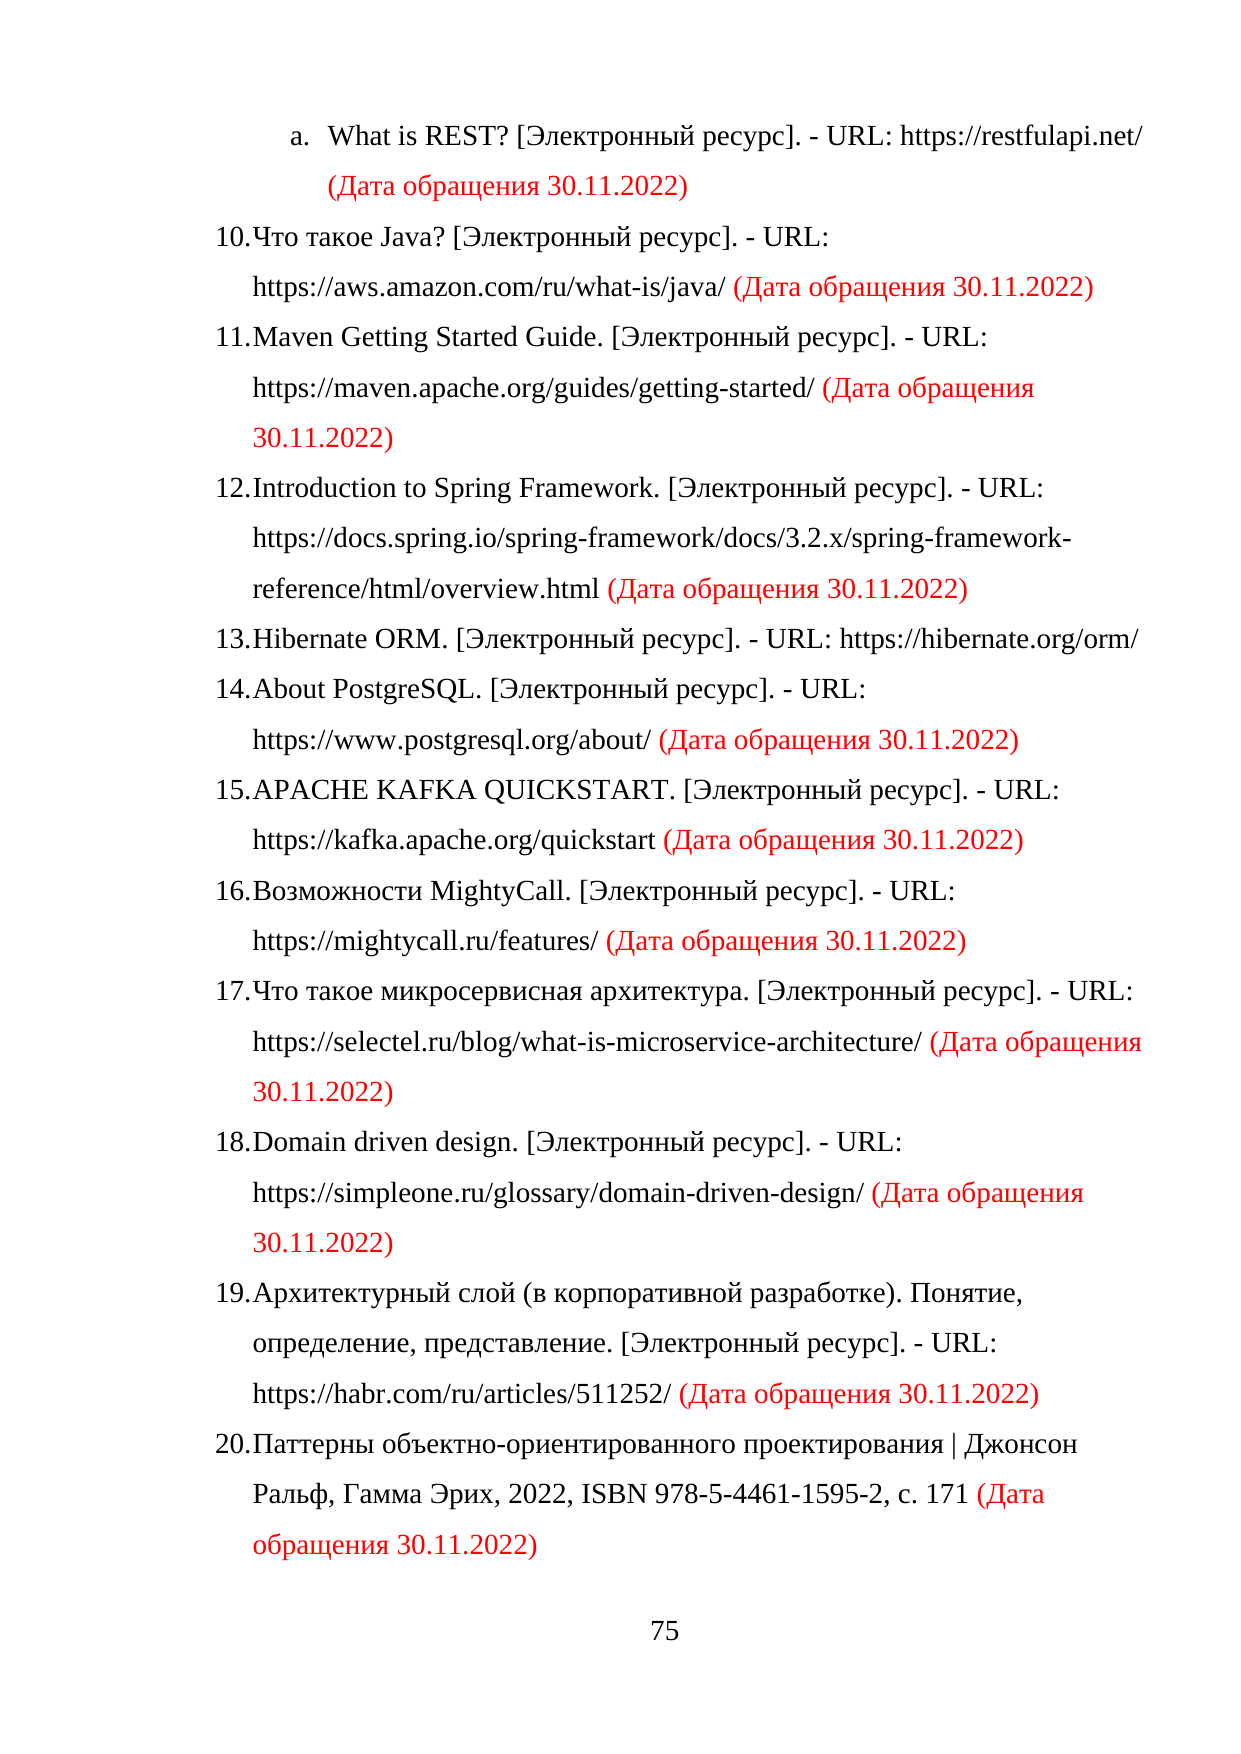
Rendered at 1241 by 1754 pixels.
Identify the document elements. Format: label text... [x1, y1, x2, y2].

list Maven Getting Started Guide. [Электронный ресурс]. - URL: https://maven.apache.org/guides/getting-started/ (Дата обращения 30.11.2022) [215, 319, 1152, 453]
list Что такое микросервисная архитектура. [Электронный ресурс]. - URL: https://selectel.ru/blog/what-is-microservice-architecture/ (Дата обращения 30.11.2022) [215, 973, 1152, 1108]
list Архитектурный слой (в корпоративной разработке). Понятие, определение, представление. [Электронный ресурс]. - URL: https://habr.com/ru/articles/511252/ (Дата обращения 30.11.2022) [215, 1275, 1152, 1409]
list Domain driven design. [Электронный ресурс]. - URL: https://simpleone.ru/glossary/domain-driven-design/ (Дата обращения 30.11.2022) [215, 1124, 1152, 1258]
list Паттерны объектно-ориентированного проектирования | Джонсон Ральф, Гамма Эрих, 2022, ISBN 978-5-4461-1595-2, c. 171 (Дата обращения 30.11.2022) [215, 1426, 1152, 1560]
list Что такое Java? [Электронный ресурс]. - URL: https://aws.amazon.com/ru/what-is/java/ (Дата обращения 30.11.2022) [215, 219, 1152, 303]
list What is REST? [Электронный ресурс]. - URL: https://restfulapi.net/ (Дата обращения 30.11.2022) [290, 118, 1152, 202]
list Hibernate ORM. [Электронный ресурс]. - URL: https://hibernate.org/orm/ [215, 621, 1152, 655]
list APACHE KAFKA QUICKSTART. [Электронный ресурс]. - URL: https://kafka.apache.org/quickstart (Дата обращения 30.11.2022) [215, 772, 1152, 856]
list About PostgreSQL. [Электронный ресурс]. - URL: https://www.postgresql.org/about/ (Дата обращения 30.11.2022) [215, 672, 1152, 755]
list Возможности MightyCall. [Электронный ресурс]. - URL: https://mightycall.ru/features/ (Дата обращения 30.11.2022) [215, 873, 1152, 957]
list Introduction to Spring Framework. [Электронный ресурс]. - URL: https://docs.spring.io/spring-framework/docs/3.2.x/spring-framework-reference/html/overview.html (Дата обращения 30.11.2022) [215, 470, 1152, 604]
